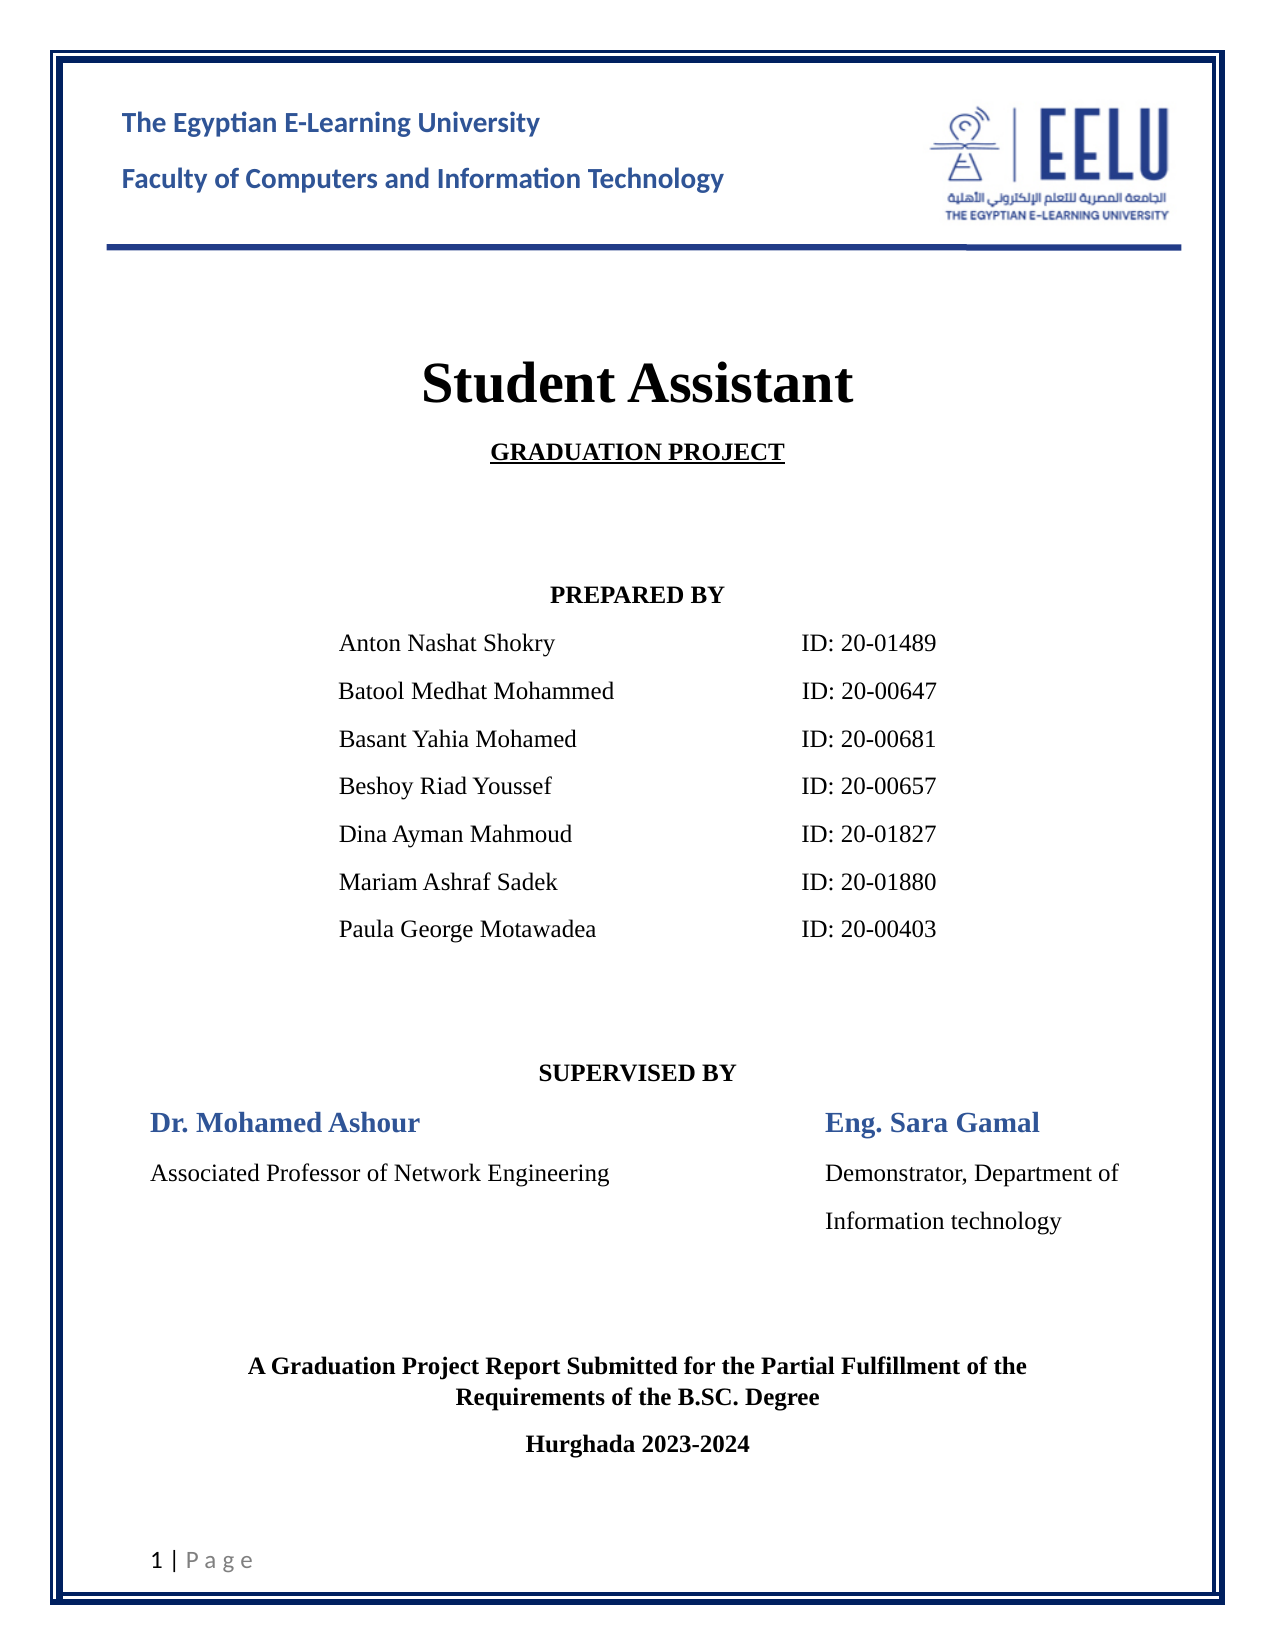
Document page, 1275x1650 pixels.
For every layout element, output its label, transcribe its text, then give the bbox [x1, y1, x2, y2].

text Hurghada 2023-2024 [150, 1429, 1125, 1491]
picture [922, 92, 1191, 233]
text A Graduation Project Report Submitted for the Partial Fulfillment of the Requirements of the B.SC. Degree [150, 1351, 1125, 1411]
